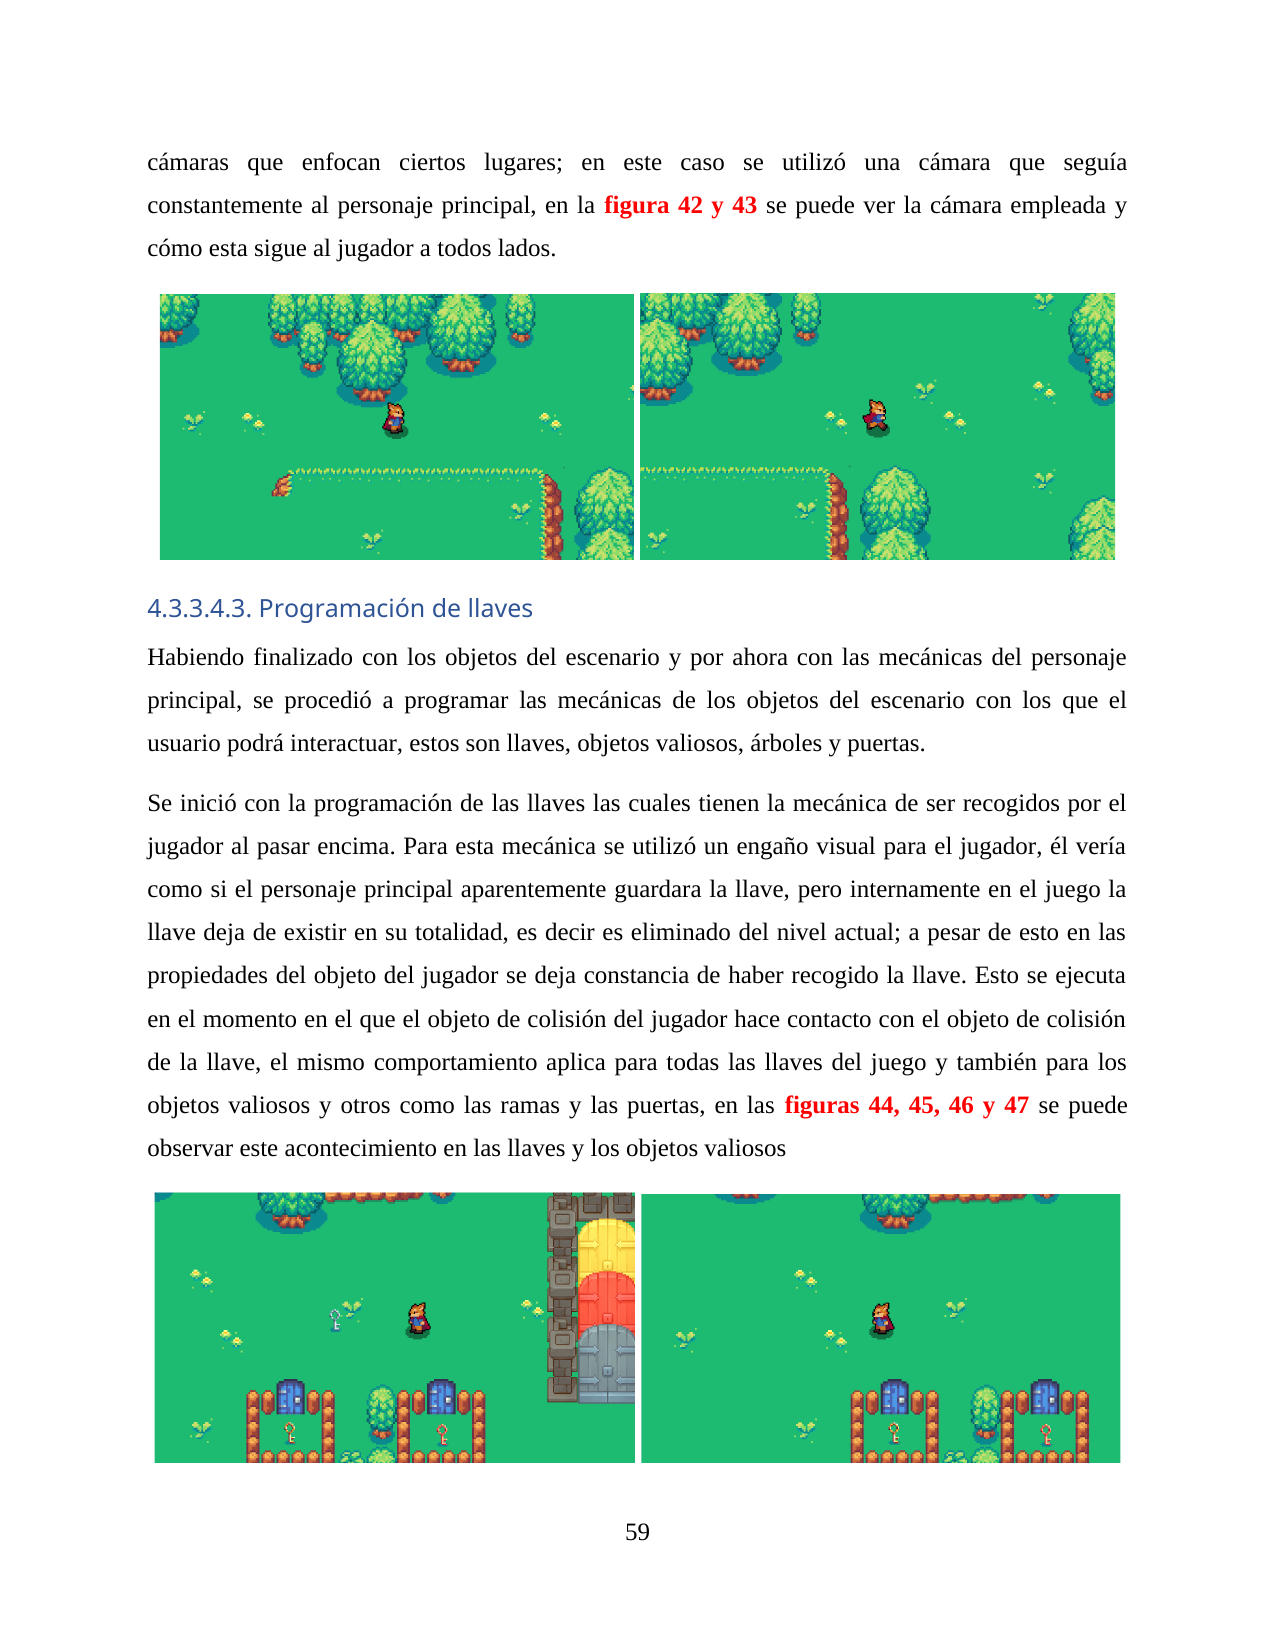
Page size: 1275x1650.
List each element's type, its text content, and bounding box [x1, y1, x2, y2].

picture [640, 293, 1116, 560]
subtitle 4.3.3.4.3. Programación de llaves [147, 591, 1128, 625]
picture [159, 294, 634, 560]
picture [641, 1194, 1121, 1463]
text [147, 147, 1128, 262]
text Habiendo finalizado con los objetos del escenario y por ahora con las mecánicas del personaje principal, se procedió a programar las mecánicas de los objetos del escenario con los que el usuario podrá interactuar, estos son llaves, objetos valiosos, árboles y puertas. [147, 642, 1128, 757]
text Se inició con la programación de las llaves las cuales tienen la mecánica de ser recogidos por el jugador al pasar encima. Para esta mecánica se utilizó un engaño visual para el jugador, él vería como si el personaje principal aparentemente guardara la llave, pero internamente en el juego la llave deja de existir en su totalidad, es decir es eliminado del nivel actual; a pesar de esto en las propiedades del objeto del jugador se deja constancia de haber recogido la llave. Esto se ejecuta en el momento en el que el objeto de colisión del jugador hace contacto con el objeto de colisión de la llave, el mismo comportamiento aplica para todas las llaves del juego y también para los objetos valiosos y otros como las ramas y las puertas, en las figuras 44, 45, 46 y 47 se puede observar este acontecimiento en las llaves y los objetos valiosos [147, 788, 1128, 1162]
picture [154, 1192, 635, 1463]
